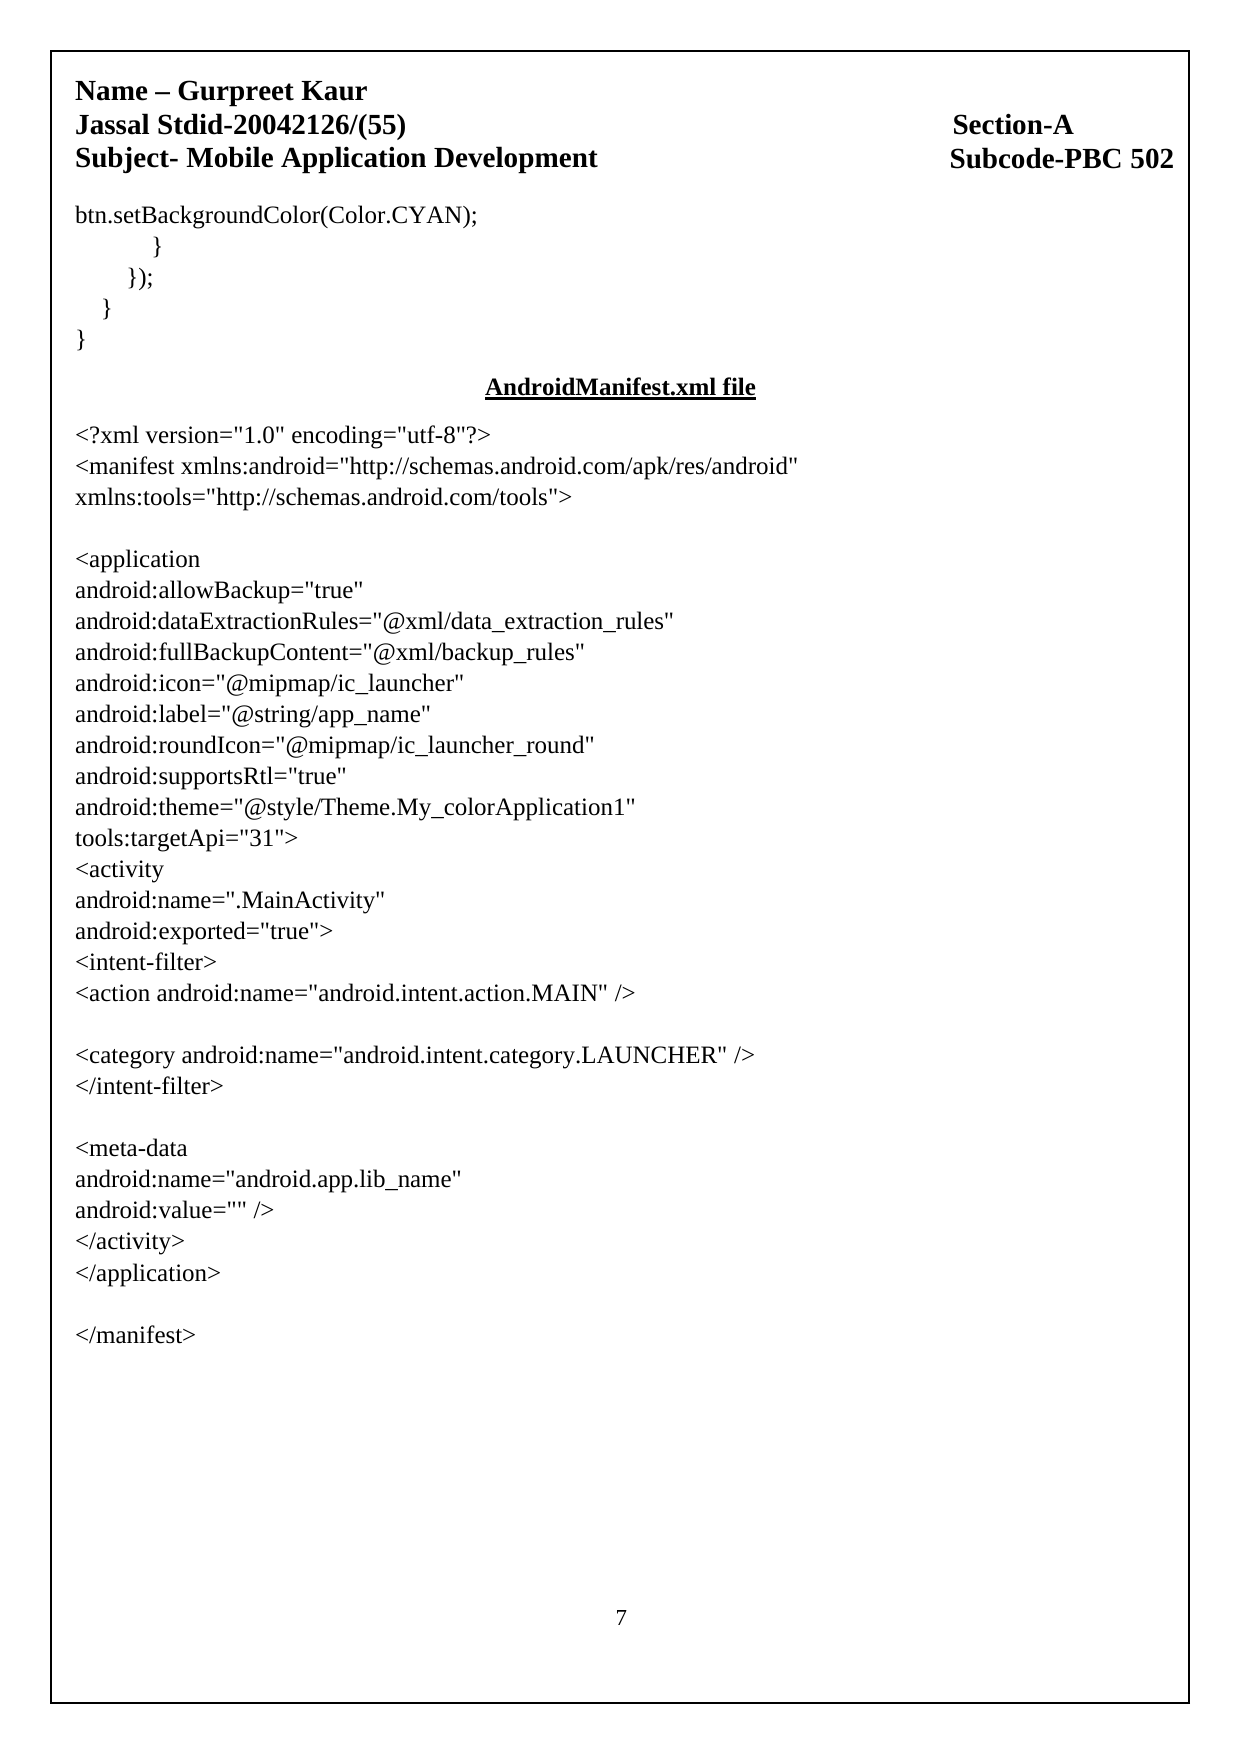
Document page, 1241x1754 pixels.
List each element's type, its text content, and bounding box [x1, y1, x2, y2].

text </activity> [75, 1227, 1178, 1255]
text <manifest xmlns:android="http://schemas.android.com/apk/res/android" xmlns:tools="http://schemas.android.com/tools"> [75, 451, 800, 511]
text </manifest> [75, 1320, 1178, 1348]
text btn.setBackgroundColor(Color.CYAN); [75, 200, 1178, 229]
text } [101, 293, 1178, 322]
text </application> [75, 1258, 1178, 1286]
text <activity android:name=".MainActivity" android:exported="true"> [75, 854, 468, 945]
text </intent-filter> [75, 1071, 1178, 1100]
text <action android:name="android.intent.action.MAIN" /> [75, 978, 1178, 1007]
text android:dataExtractionRules="@xml/data_extraction_rules" android:fullBackupContent="@xml/backup_rules" android:icon="@mipmap/ic_launcher" android:label="@string/app_name" android:roundIcon="@mipmap/ic_launcher_round" android:supportsRtl="true" android:theme="@style/Theme.My_colorApplication1" tools:targetApi="31"> [75, 606, 800, 852]
text <application android:allowBackup="true" [75, 544, 365, 604]
text <intent-filter> [75, 947, 1178, 976]
text <category android:name="android.intent.category.LAUNCHER" /> [75, 1040, 1178, 1069]
text } [64, 231, 163, 260]
text }); [64, 262, 153, 291]
text <?xml version="1.0" encoding="utf-8"?> [75, 420, 1178, 448]
text <meta-data android:name="android.app.lib_name" android:value="" /> [75, 1133, 468, 1224]
text } [75, 324, 1178, 353]
subtitle AndroidManifest.xml file [64, 372, 1176, 401]
